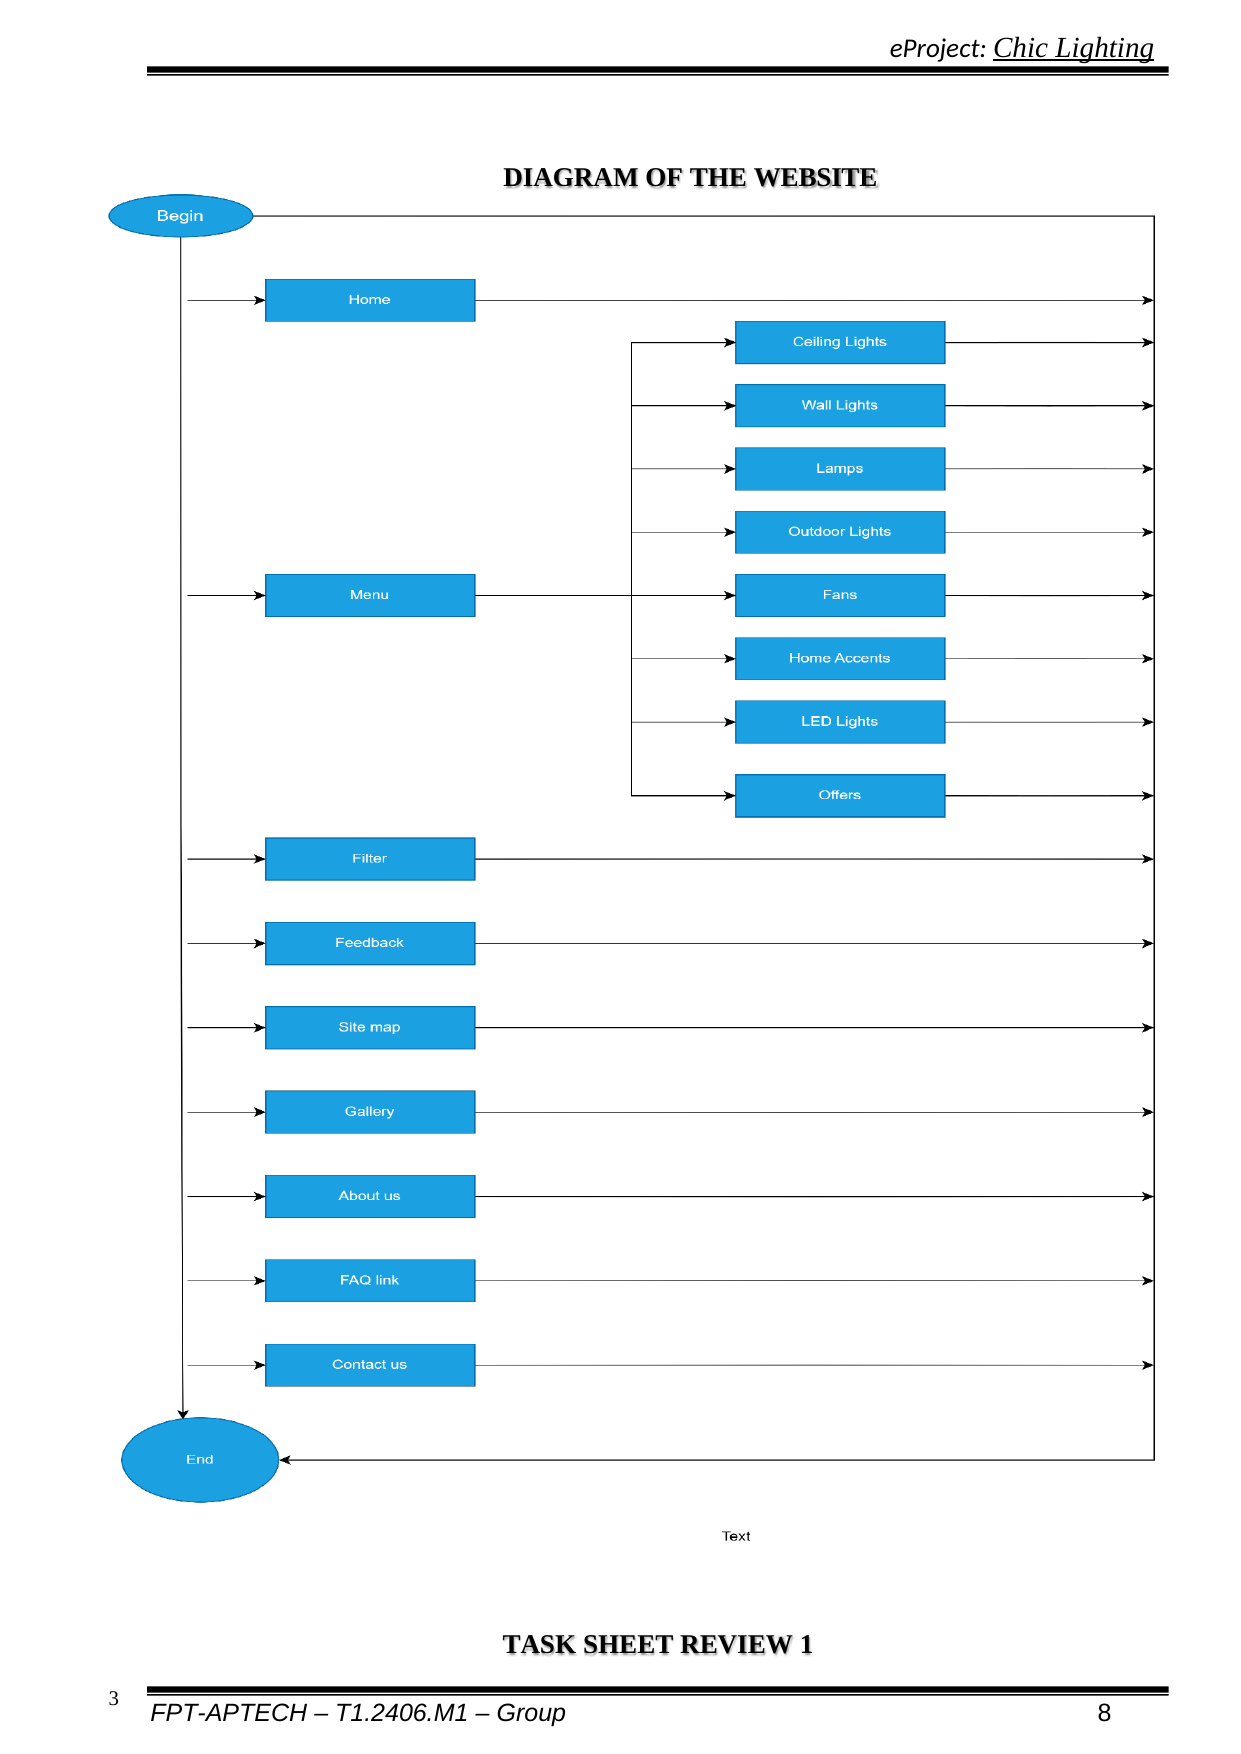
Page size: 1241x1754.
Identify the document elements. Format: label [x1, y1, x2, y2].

picture [108, 194, 1165, 1553]
picture [502, 1634, 814, 1658]
picture [502, 167, 881, 191]
